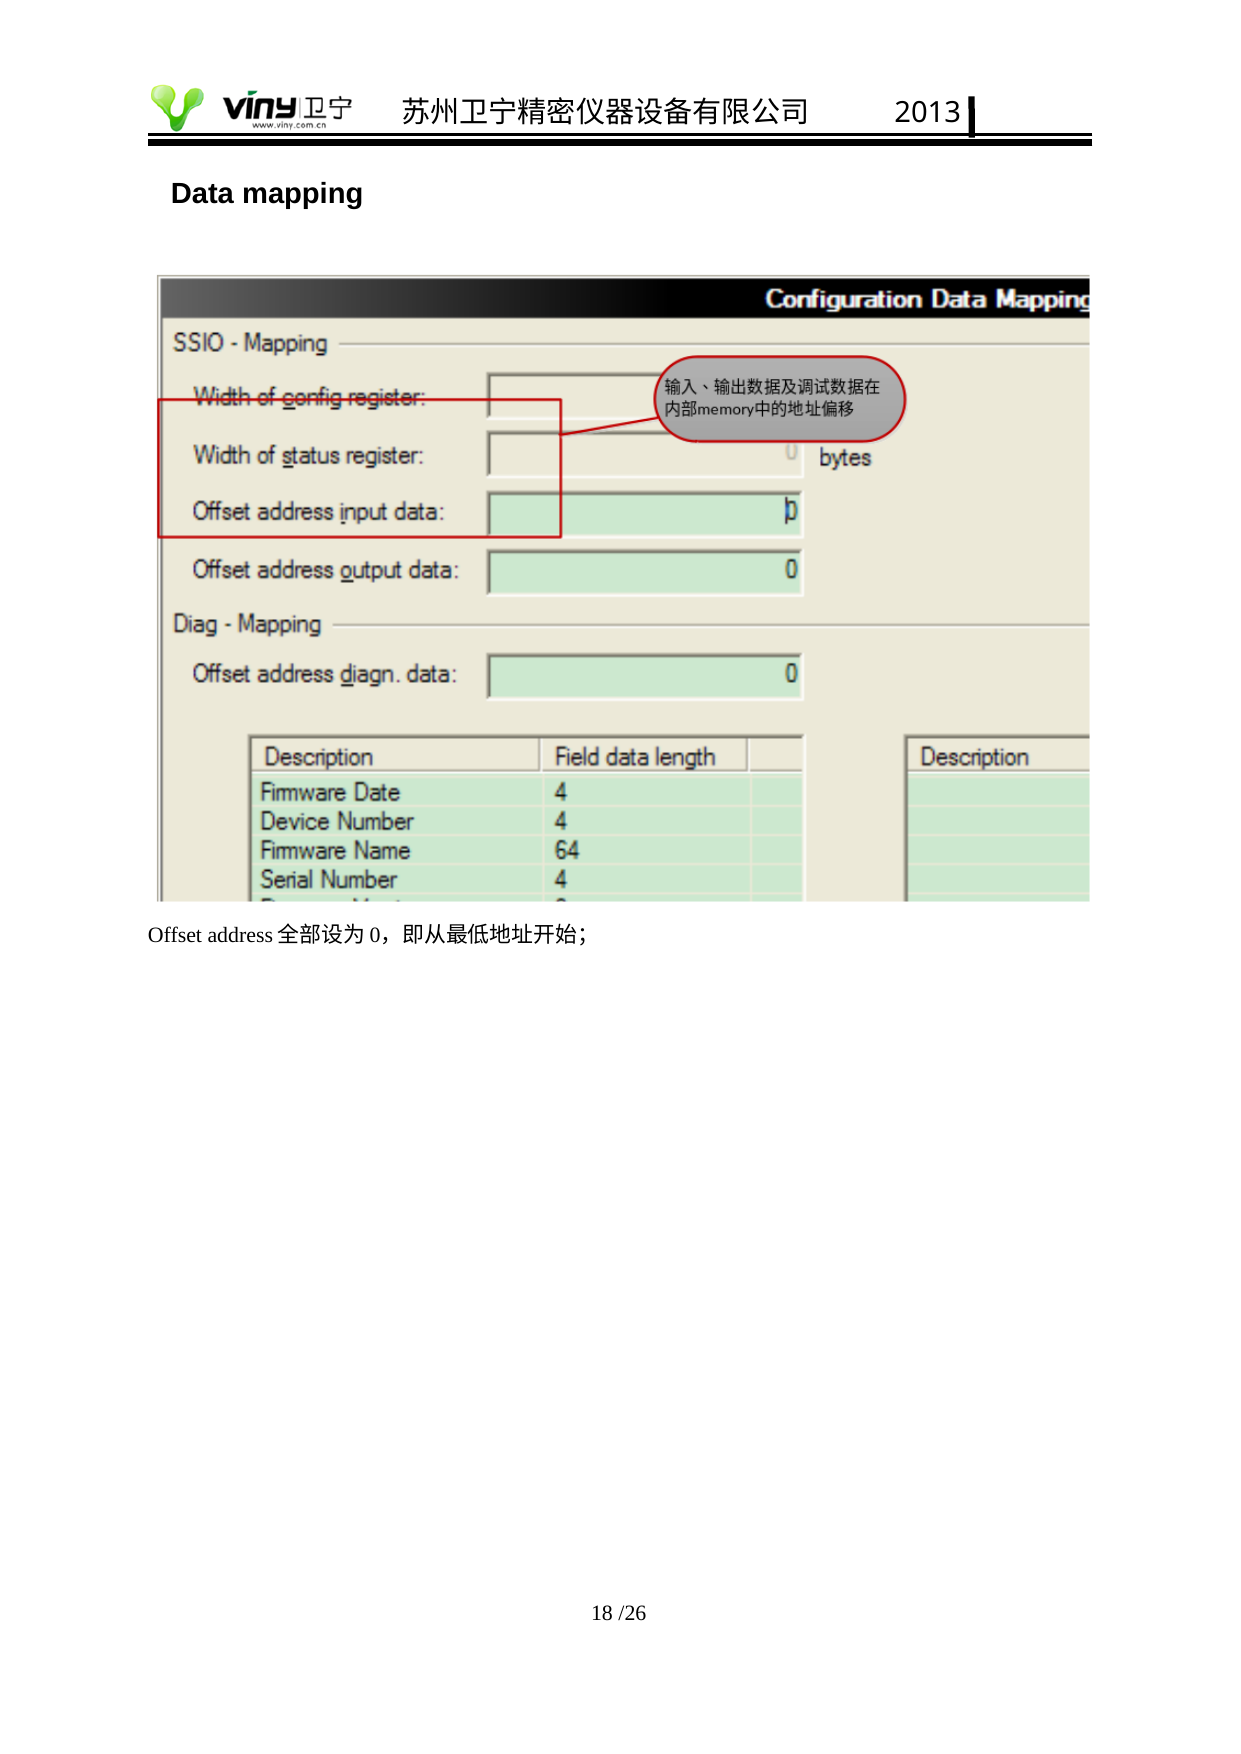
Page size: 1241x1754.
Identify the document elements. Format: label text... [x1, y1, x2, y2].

subtitle Data mapping [162, 160, 1092, 225]
picture [145, 80, 360, 132]
text Offset address全部设为0，即从最低地址开始； [148, 917, 1092, 949]
